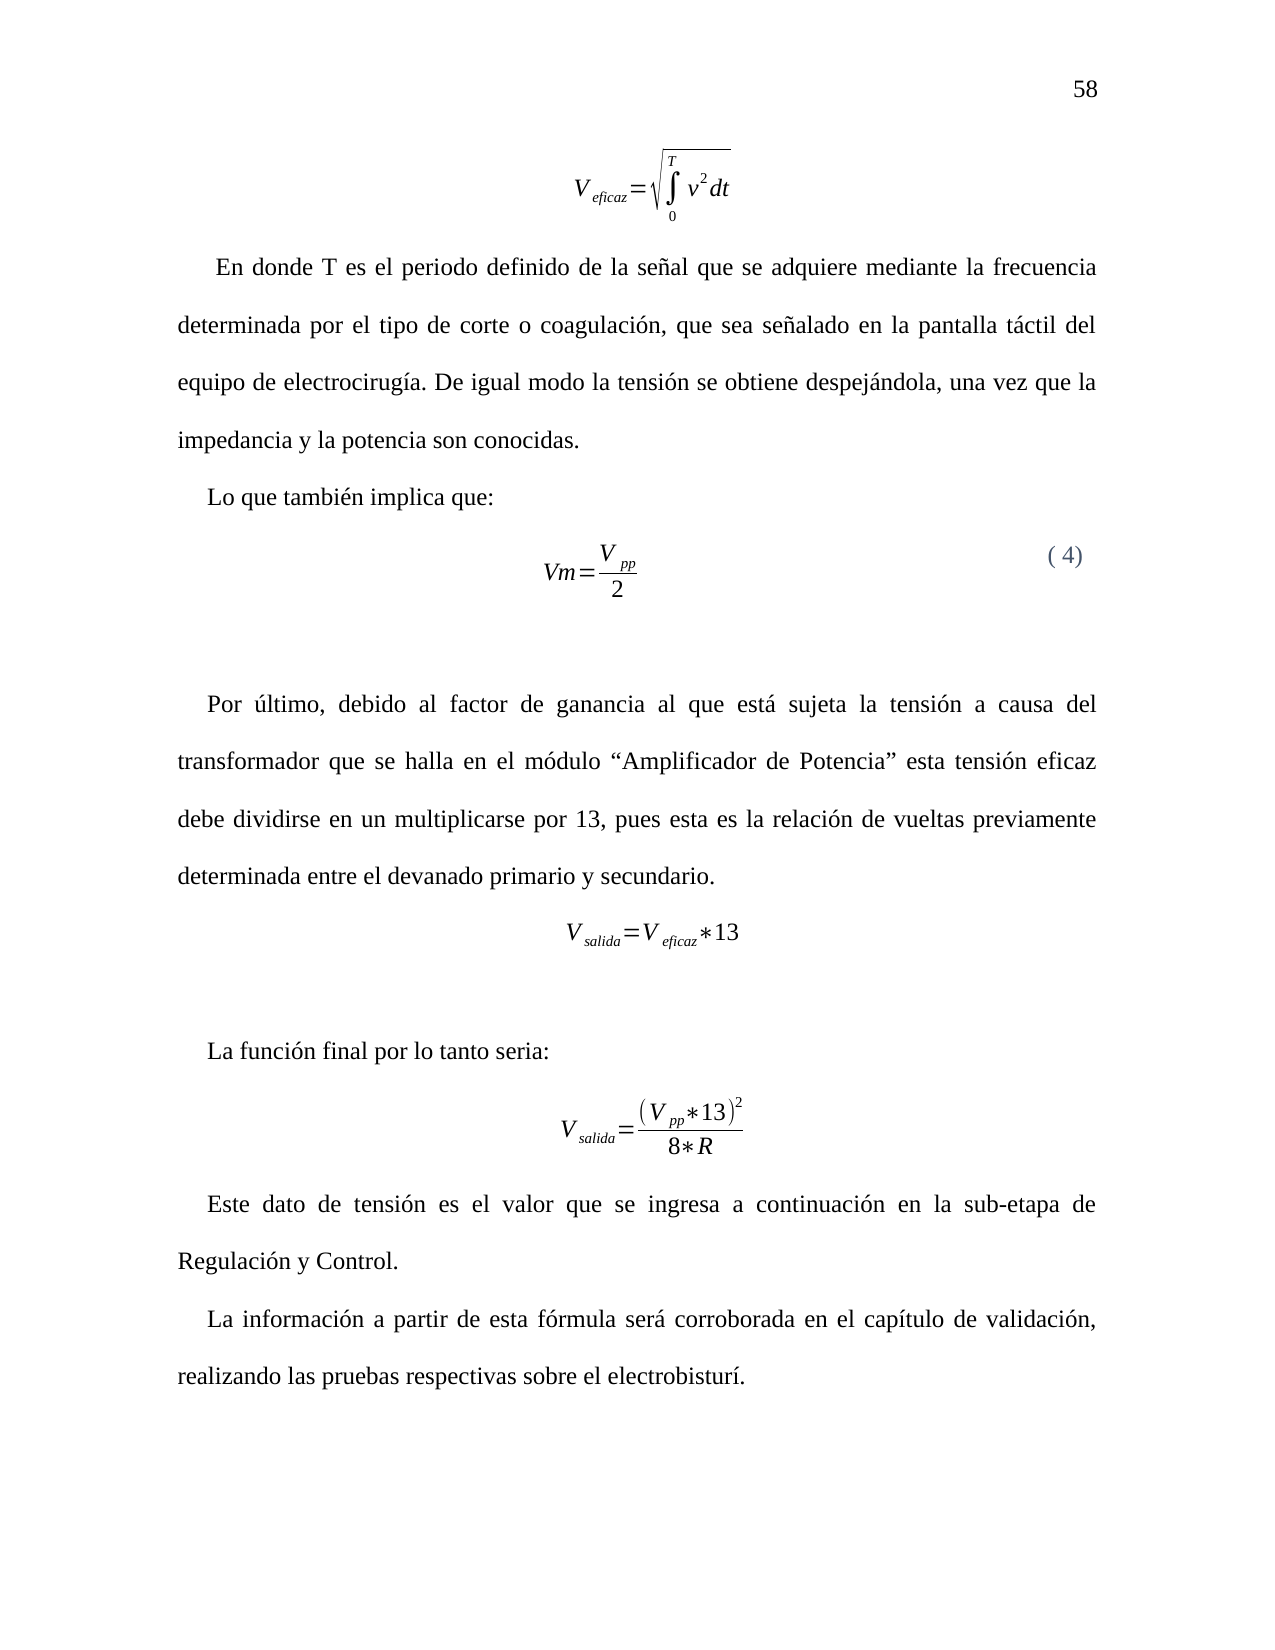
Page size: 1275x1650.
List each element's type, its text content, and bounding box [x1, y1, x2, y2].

text La función final por lo tanto seria: [177, 1036, 1098, 1065]
table_header [177, 540, 1003, 631]
text En donde T es el periodo definido de la señal que se adquiere mediante la frecuencia determinada por el tipo de corte o coagulación, que sea señalado en la pantalla táctil del equipo de electrocirugía. De igual modo la tensión se obtiene despejándola, una vez que la impedancia y la potencia son conocidas. [177, 252, 1098, 454]
table_header ( 4) [1004, 540, 1097, 631]
text Este dato de tensión es el valor que se ingresa a continuación en la sub-etapa de Regulación y Control. [177, 1189, 1098, 1275]
text Lo que también implica que: [177, 482, 1098, 511]
text Por último, debido al factor de ganancia al que está sujeta la tensión a causa del transformador que se halla en el módulo “Amplificador de Potencia” esta tensión eficaz debe dividirse en un multiplicarse por 13, pues esta es la relación de vueltas previamente determinada entre el devanado primario y secundario. [177, 689, 1098, 890]
text La información a partir de esta fórmula será corroborada en el capítulo de validación, realizando las pruebas respectivas sobre el electrobisturí. [177, 1304, 1098, 1390]
